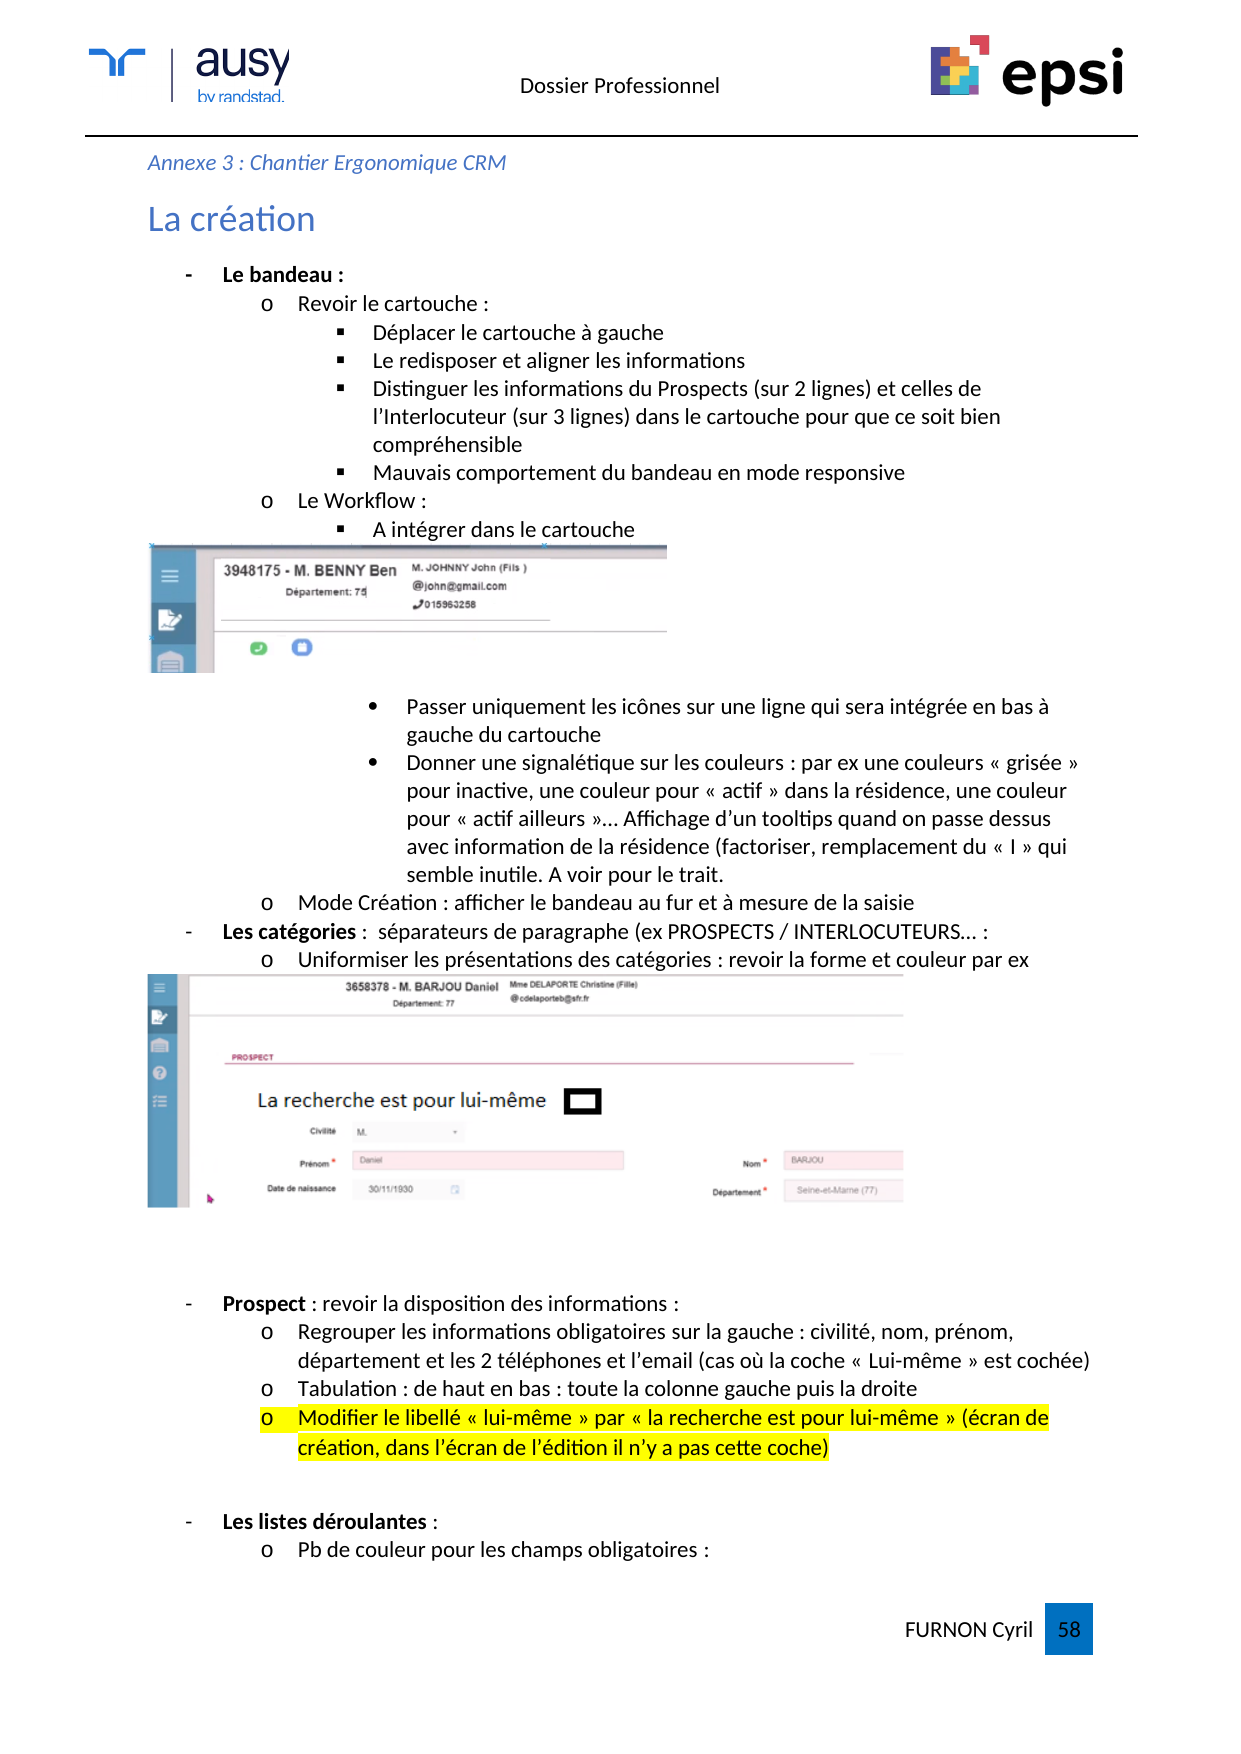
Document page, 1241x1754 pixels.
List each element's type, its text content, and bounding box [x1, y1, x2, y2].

list Revoir le cartouche : [260, 289, 1093, 318]
list Mode Création : afficher le bandeau au fur et à mesure de la saisie [260, 888, 1093, 917]
list Les listes déroulantes : [185, 1507, 1093, 1536]
list Le Workflow : [260, 486, 1093, 515]
list Les catégories : séparateurs de paragraphe (ex PROSPECTS / INTERLOCUTEURS… : [185, 917, 1093, 945]
list Mauvais comportement du bandeau en mode responsive [335, 458, 1093, 486]
list Tabulation : de haut en bas : toute la colonne gauche puis la droite [260, 1374, 1093, 1403]
picture [88, 48, 289, 102]
text Annexe 3 : Chantier Ergonomique CRM [148, 148, 1093, 176]
list Prospect : revoir la disposition des informations : [185, 1289, 1093, 1317]
picture [147, 974, 926, 1224]
picture [147, 543, 667, 673]
list Le redisposer et aligner les informations [335, 346, 1093, 374]
list Déplacer le cartouche à gauche [335, 318, 1093, 346]
list Uniformiser les présentations des catégories : revoir la forme et couleur par ex [260, 945, 1093, 974]
list Modifier le libellé « lui-même » par « la recherche est pour lui-même » (écran de création, dans l’écran de l’édition il n’y a pas cette coche) [260, 1403, 1093, 1461]
list Donner une signalétique sur les couleurs : par ex une couleurs « grisée » pour inactive, une couleur pour « actif » dans la résidence, une couleur pour « actif ailleurs »… Affichage d’un tooltips quand on passe dessus avec information de la résidence (factoriser, remplacement du « I » qui semble inutile. A voir pour le trait. [369, 748, 1093, 888]
list Regrouper les informations obligatoires sur la gauche : civilité, nom, prénom, département et les 2 téléphones et l’email (cas où la coche « Lui-même » est cochée) [260, 1317, 1093, 1374]
list A intégrer dans le cartouche [335, 515, 1093, 543]
list Le bandeau : [185, 261, 1093, 289]
list Pb de couleur pour les champs obligatoires : [260, 1536, 1093, 1565]
list Distinguer les informations du Prospects (sur 2 lignes) et celles de l’Interlocuteur (sur 3 lignes) dans le cartouche pour que ce soit bien compréhensible [335, 374, 1093, 458]
text La création [148, 194, 1093, 240]
list Passer uniquement les icônes sur une ligne qui sera intégrée en bas à gauche du cartouche [369, 692, 1093, 748]
